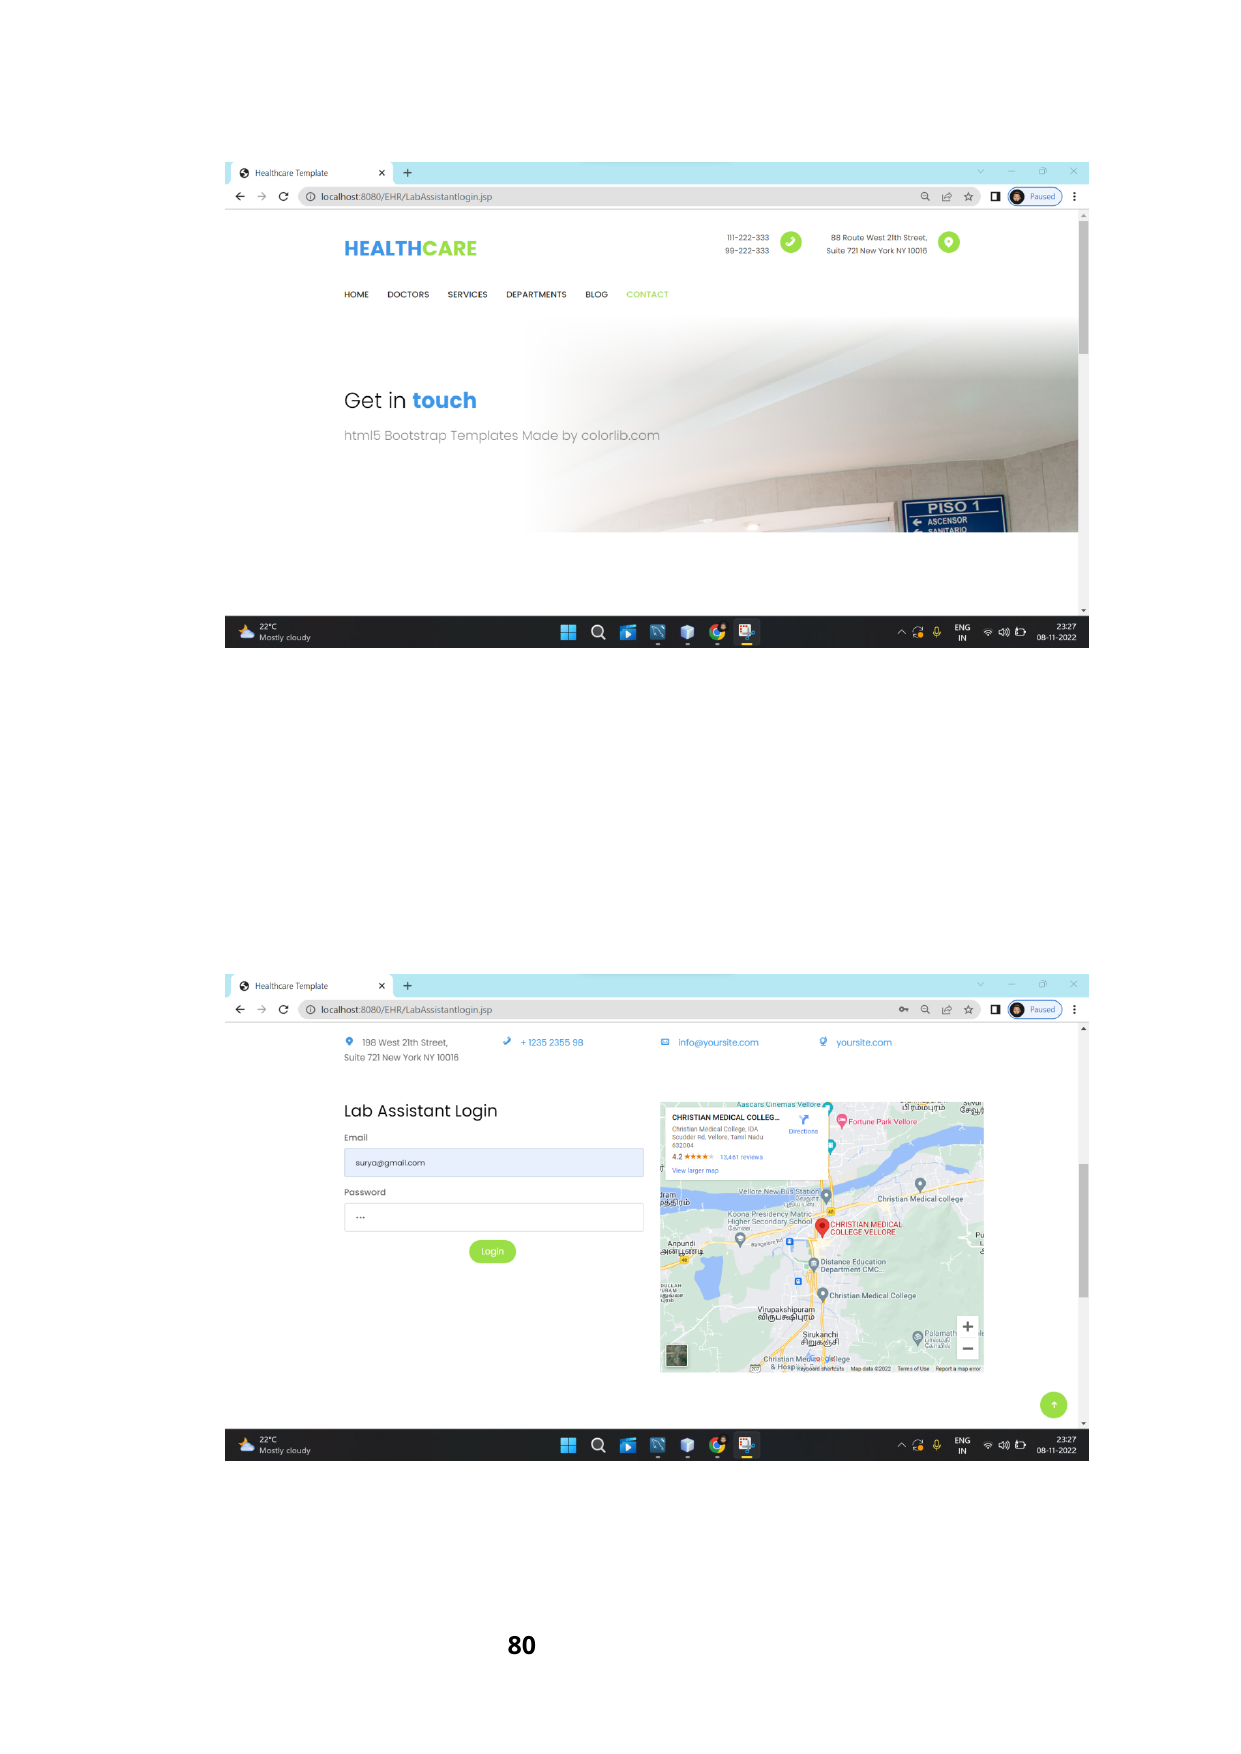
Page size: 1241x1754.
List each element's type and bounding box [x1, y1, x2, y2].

picture [225, 162, 1089, 648]
picture [225, 974, 1089, 1461]
